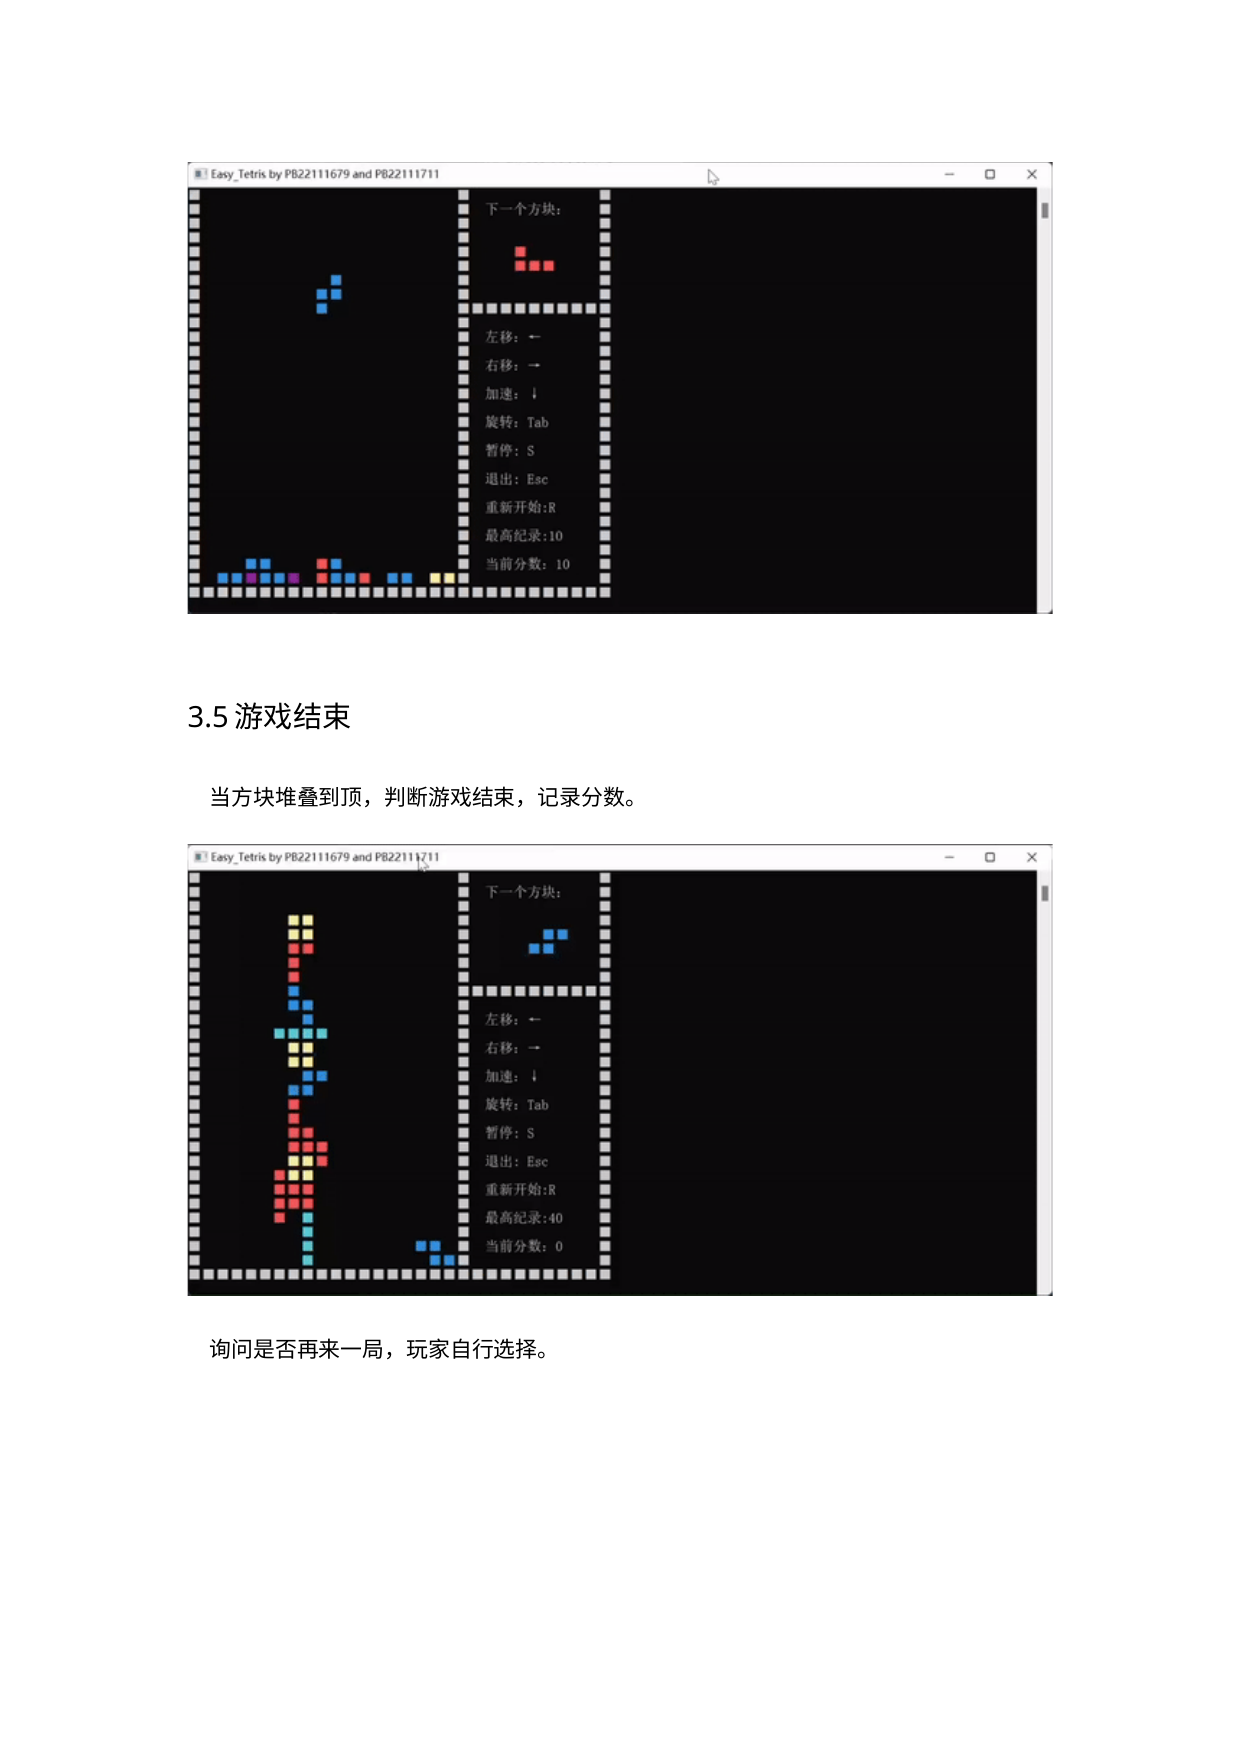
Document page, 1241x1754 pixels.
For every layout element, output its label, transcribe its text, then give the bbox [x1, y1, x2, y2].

text 当方块堆叠到顶，判断游戏结束，记录分数。 [187, 779, 1053, 812]
picture [187, 844, 1053, 1296]
text 3.5游戏结束 [187, 682, 1053, 747]
picture [187, 162, 1053, 614]
text 询问是否再来一局，玩家自行选择。 [187, 1332, 1053, 1364]
